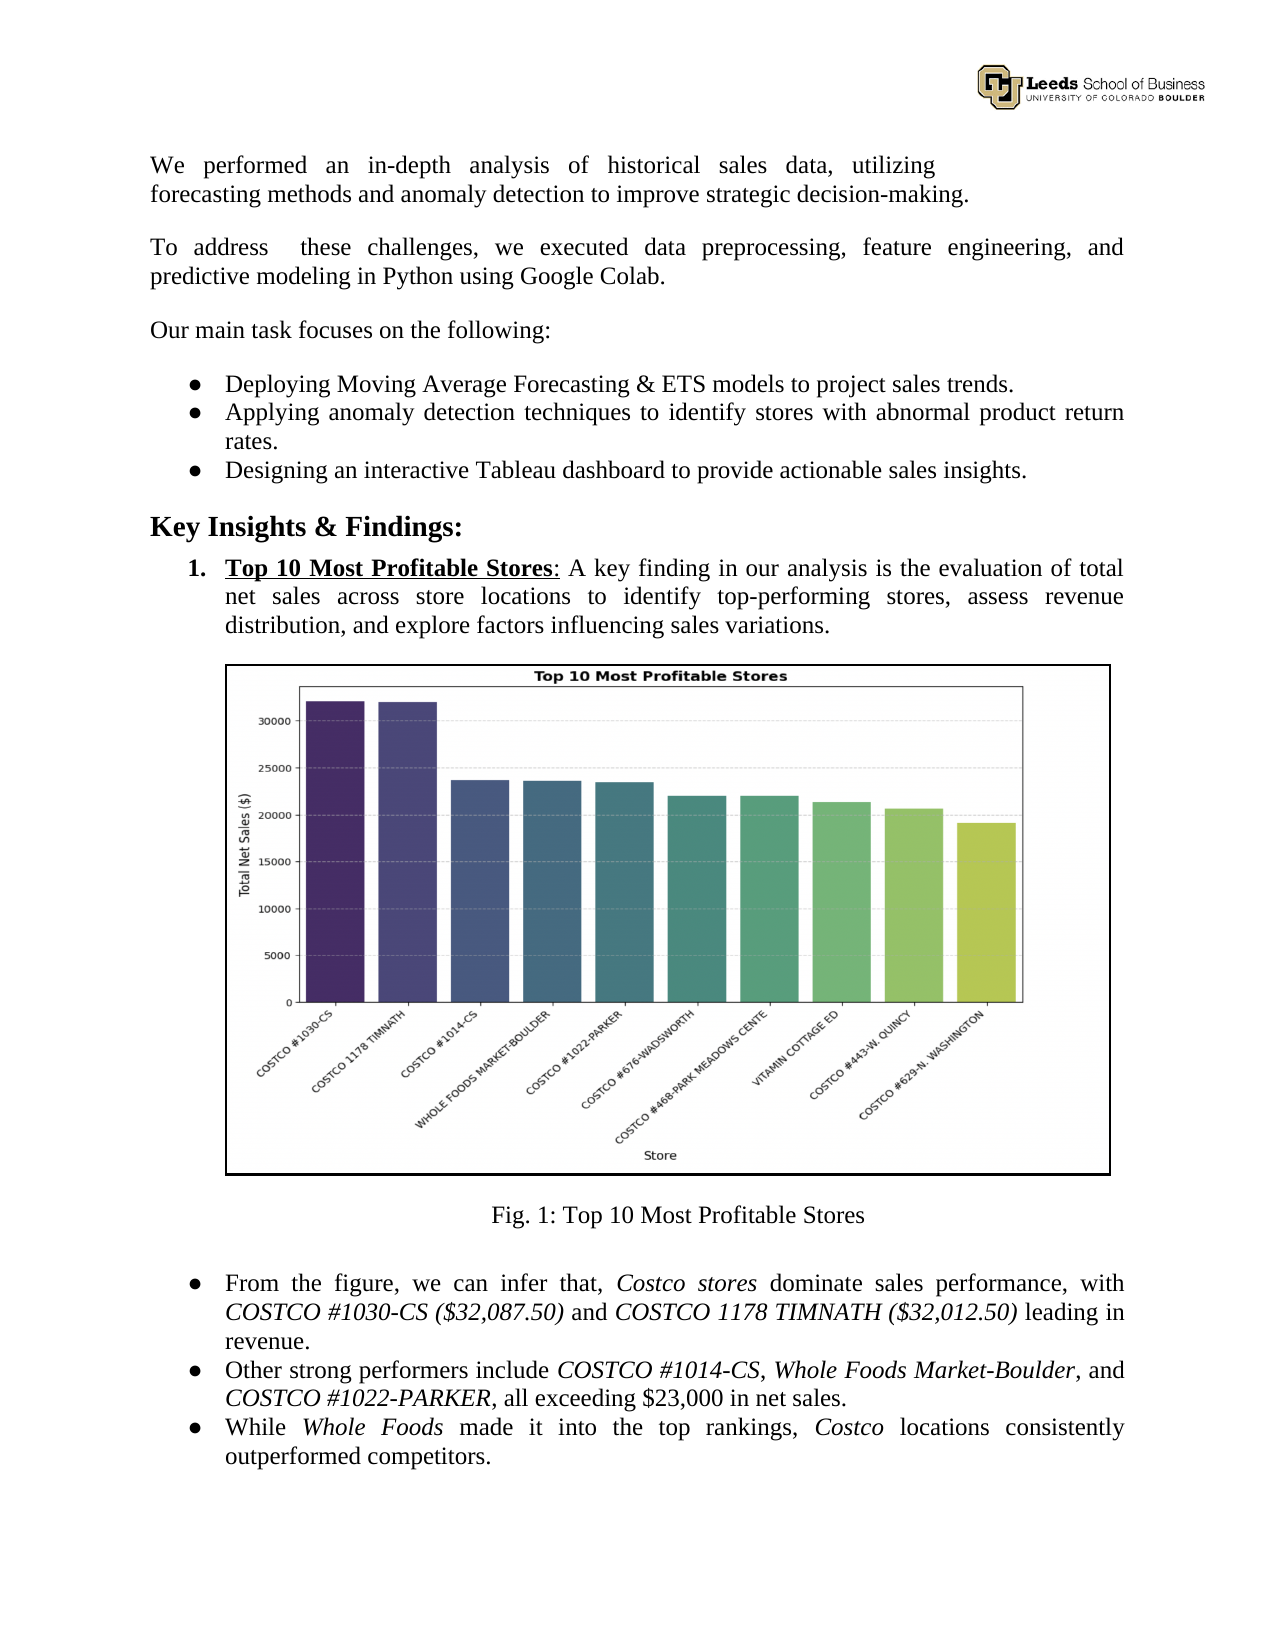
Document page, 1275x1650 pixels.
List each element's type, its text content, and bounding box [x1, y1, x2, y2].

list From the figure, we can infer that, Costco stores dominate sales performance, with COSTCO #1030-CS ($32,087.50) and COSTCO 1178 TIMNATH ($32,012.50) leading in revenue. [187, 1268, 1125, 1355]
picture [954, 18, 1227, 156]
list Other strong performers include COSTCO #1014-CS, Whole Foods Market-Boulder, and COSTCO #1022-PARKER, all exceeding $23,000 in net sales. [187, 1355, 1125, 1412]
text Key Insights & Findings: [150, 509, 1125, 542]
list Designing an interactive Tableau dashboard to provide actionable sales insights. [187, 455, 1125, 484]
text Our main task focuses on the following: [150, 315, 1125, 344]
text To address these challenges, we executed data preprocessing, feature engineering, and predictive modeling in Python using Google Colab. [150, 232, 1125, 290]
list Top 10 Most Profitable Stores: A key finding in our analysis is the evaluation of total net sales across store locations to identify top-performing stores, assess revenue distribution, and explore factors influencing sales variations. [187, 553, 1125, 639]
list Deploying Moving Average Forecasting & ETS models to project sales trends. [187, 369, 1125, 397]
picture [227, 666, 1109, 1173]
list Applying anomaly detection techniques to identify stores with abnormal product return rates. [187, 397, 1125, 455]
text Fig. 1: Top 10 Most Profitable Stores [150, 1201, 1125, 1229]
text We performed an in-depth analysis of historical sales data, utilizing forecasting methods and anomaly detection to improve strategic decision-making. [150, 150, 1125, 207]
list While Whole Foods made it into the top rankings, Costco locations consistently outperformed competitors. [187, 1412, 1125, 1470]
